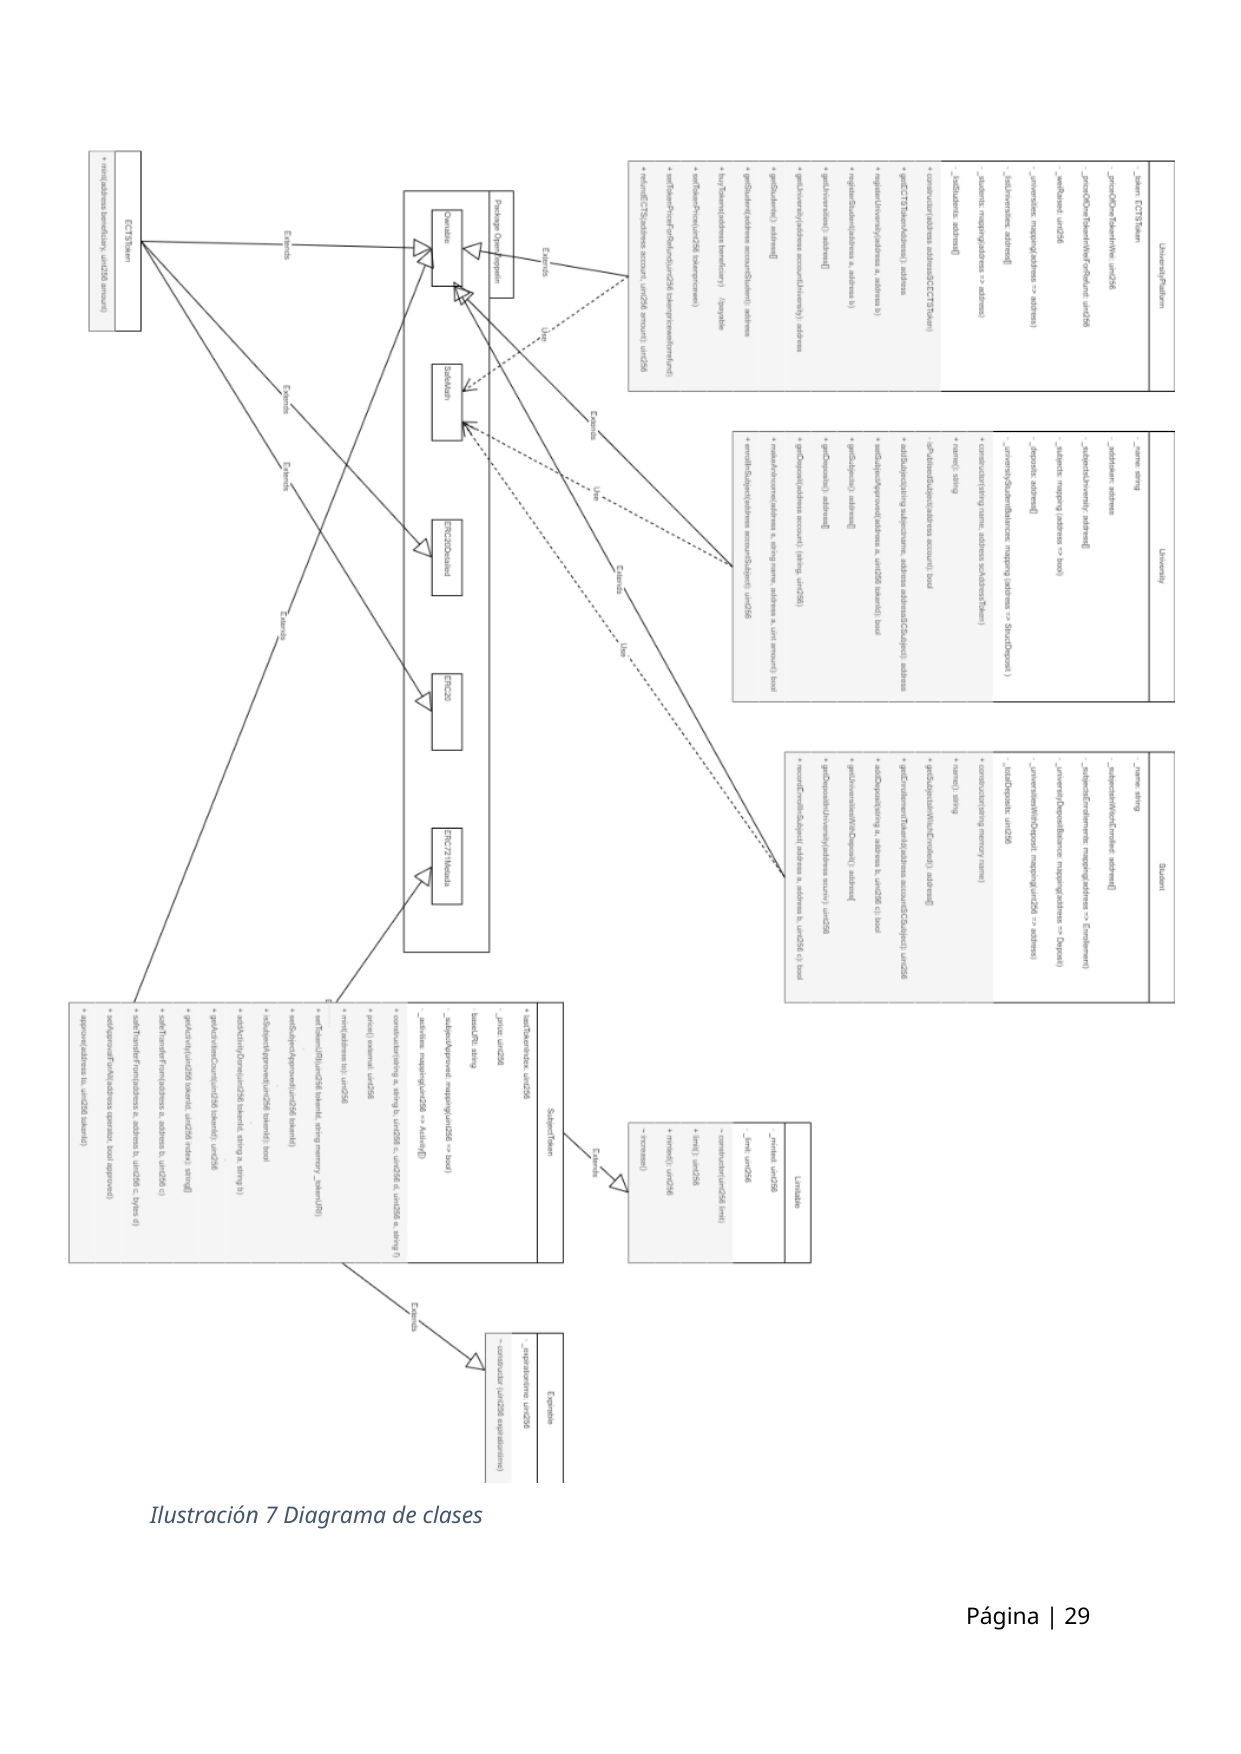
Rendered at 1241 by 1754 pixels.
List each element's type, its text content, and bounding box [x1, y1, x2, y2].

text Ilustración 7 Diagrama de clases [150, 1498, 1090, 1530]
picture [67, 152, 1175, 1483]
